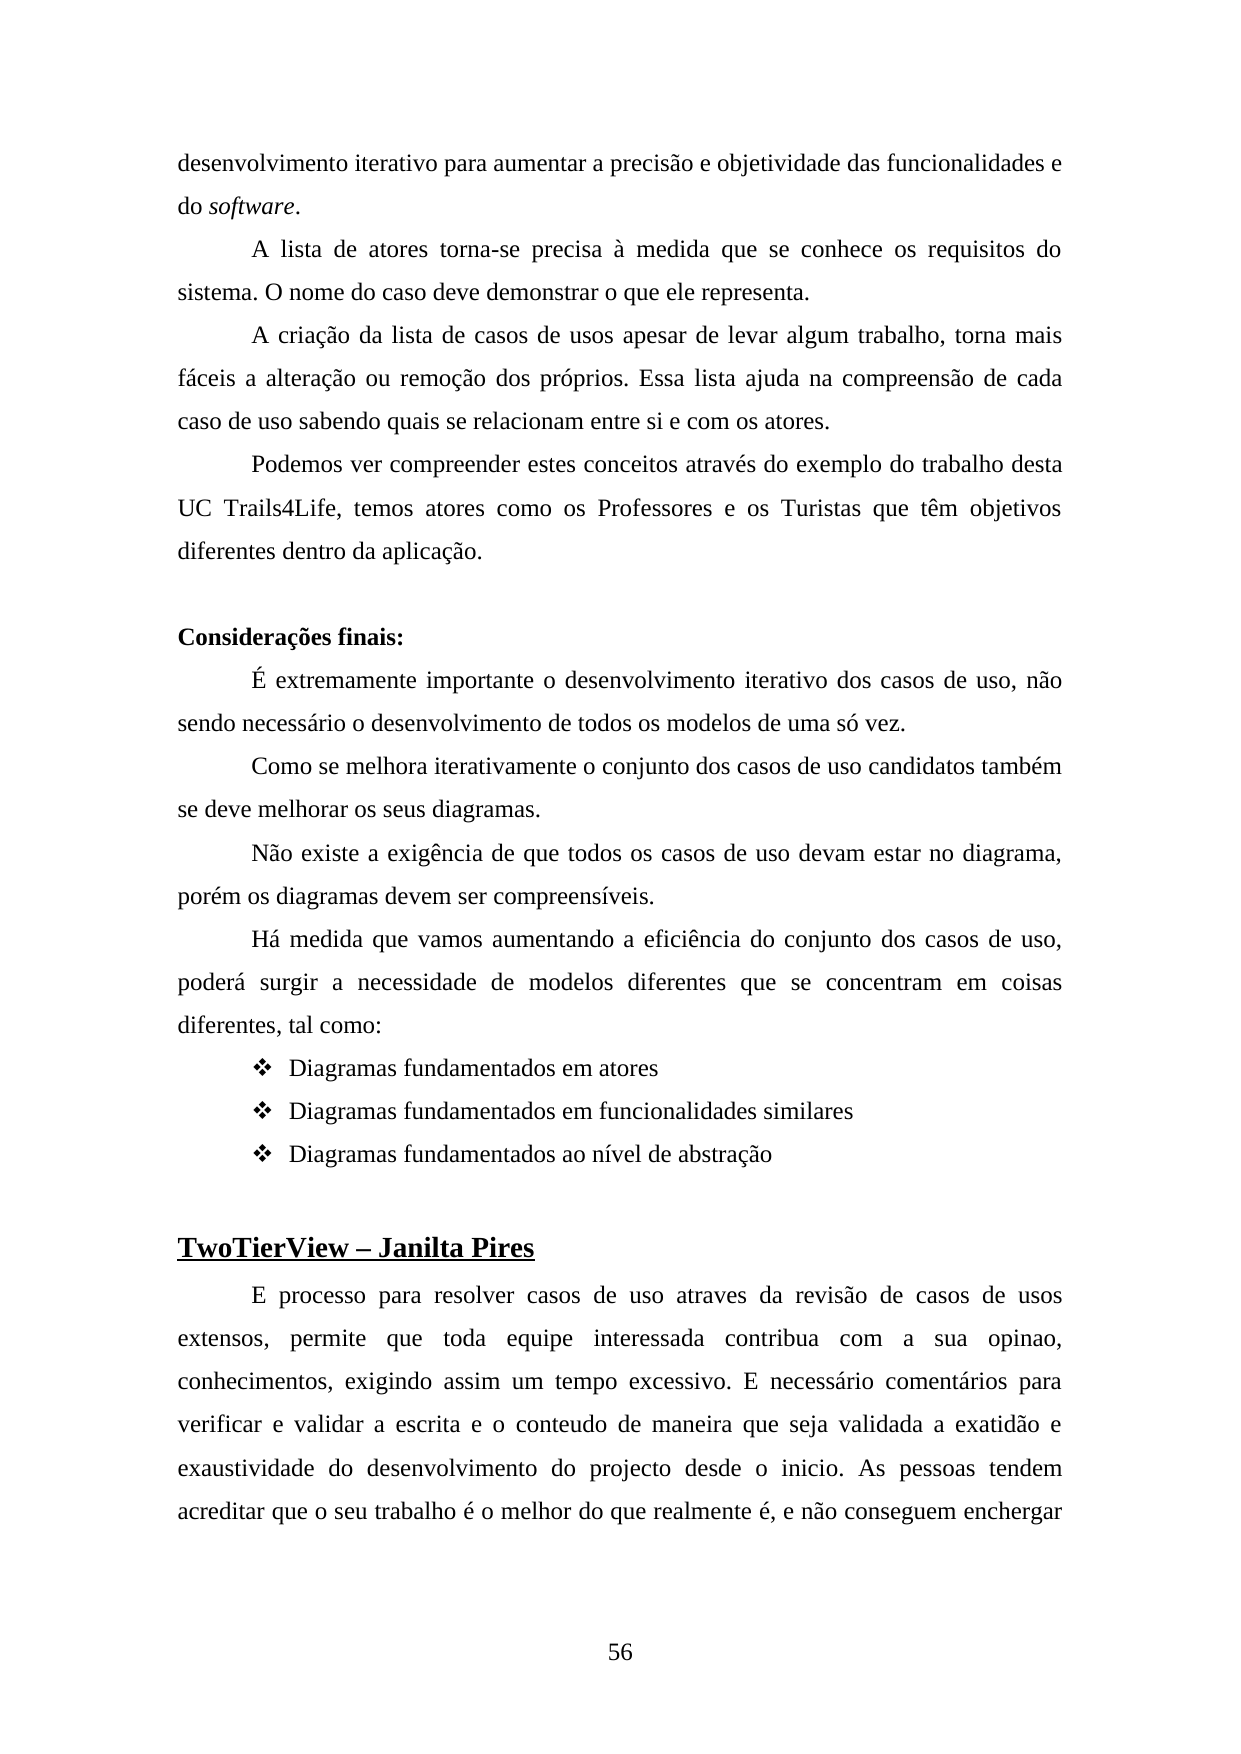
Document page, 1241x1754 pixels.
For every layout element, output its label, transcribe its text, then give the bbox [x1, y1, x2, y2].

subtitle TwoTierView – Janilta Pires [177, 1230, 1063, 1263]
text Não existe a exigência de que todos os casos de uso devam estar no diagrama, porém os diagramas devem ser compreensíveis. [177, 838, 1063, 909]
text É extremamente importante o desenvolvimento iterativo dos casos de uso, não sendo necessário o desenvolvimento de todos os modelos de uma só vez. [177, 665, 1063, 737]
text A lista de atores torna-se precisa à medida que se conhece os requisitos do sistema. O nome do caso deve demonstrar o que ele representa. [177, 234, 1063, 306]
list Diagramas fundamentados em funcionalidades similares [251, 1096, 1063, 1125]
list Diagramas fundamentados em atores [251, 1053, 1063, 1082]
text A criação da lista de casos de usos apesar de levar algum trabalho, torna mais fáceis a alteração ou remoção dos próprios. Essa lista ajuda na compreensão de cada caso de uso sabendo quais se relacionam entre si e com os atores. [177, 320, 1063, 435]
text Podemos ver compreender estes conceitos através do exemplo do trabalho desta UC Trails4Life, temos atores como os Professores e os Turistas que têm objetivos diferentes dentro da aplicação. [177, 449, 1063, 564]
list Diagramas fundamentados ao nível de abstração [251, 1139, 1063, 1168]
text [177, 148, 1063, 219]
text Há medida que vamos aumentando a eficiência do conjunto dos casos de uso, poderá surgir a necessidade de modelos diferentes que se concentram em coisas diferentes, tal como: [177, 924, 1063, 1039]
text Considerações finais: [177, 622, 1063, 651]
text Como se melhora iterativamente o conjunto dos casos de uso candidatos também se deve melhorar os seus diagramas. [177, 751, 1063, 823]
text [177, 1280, 1063, 1524]
